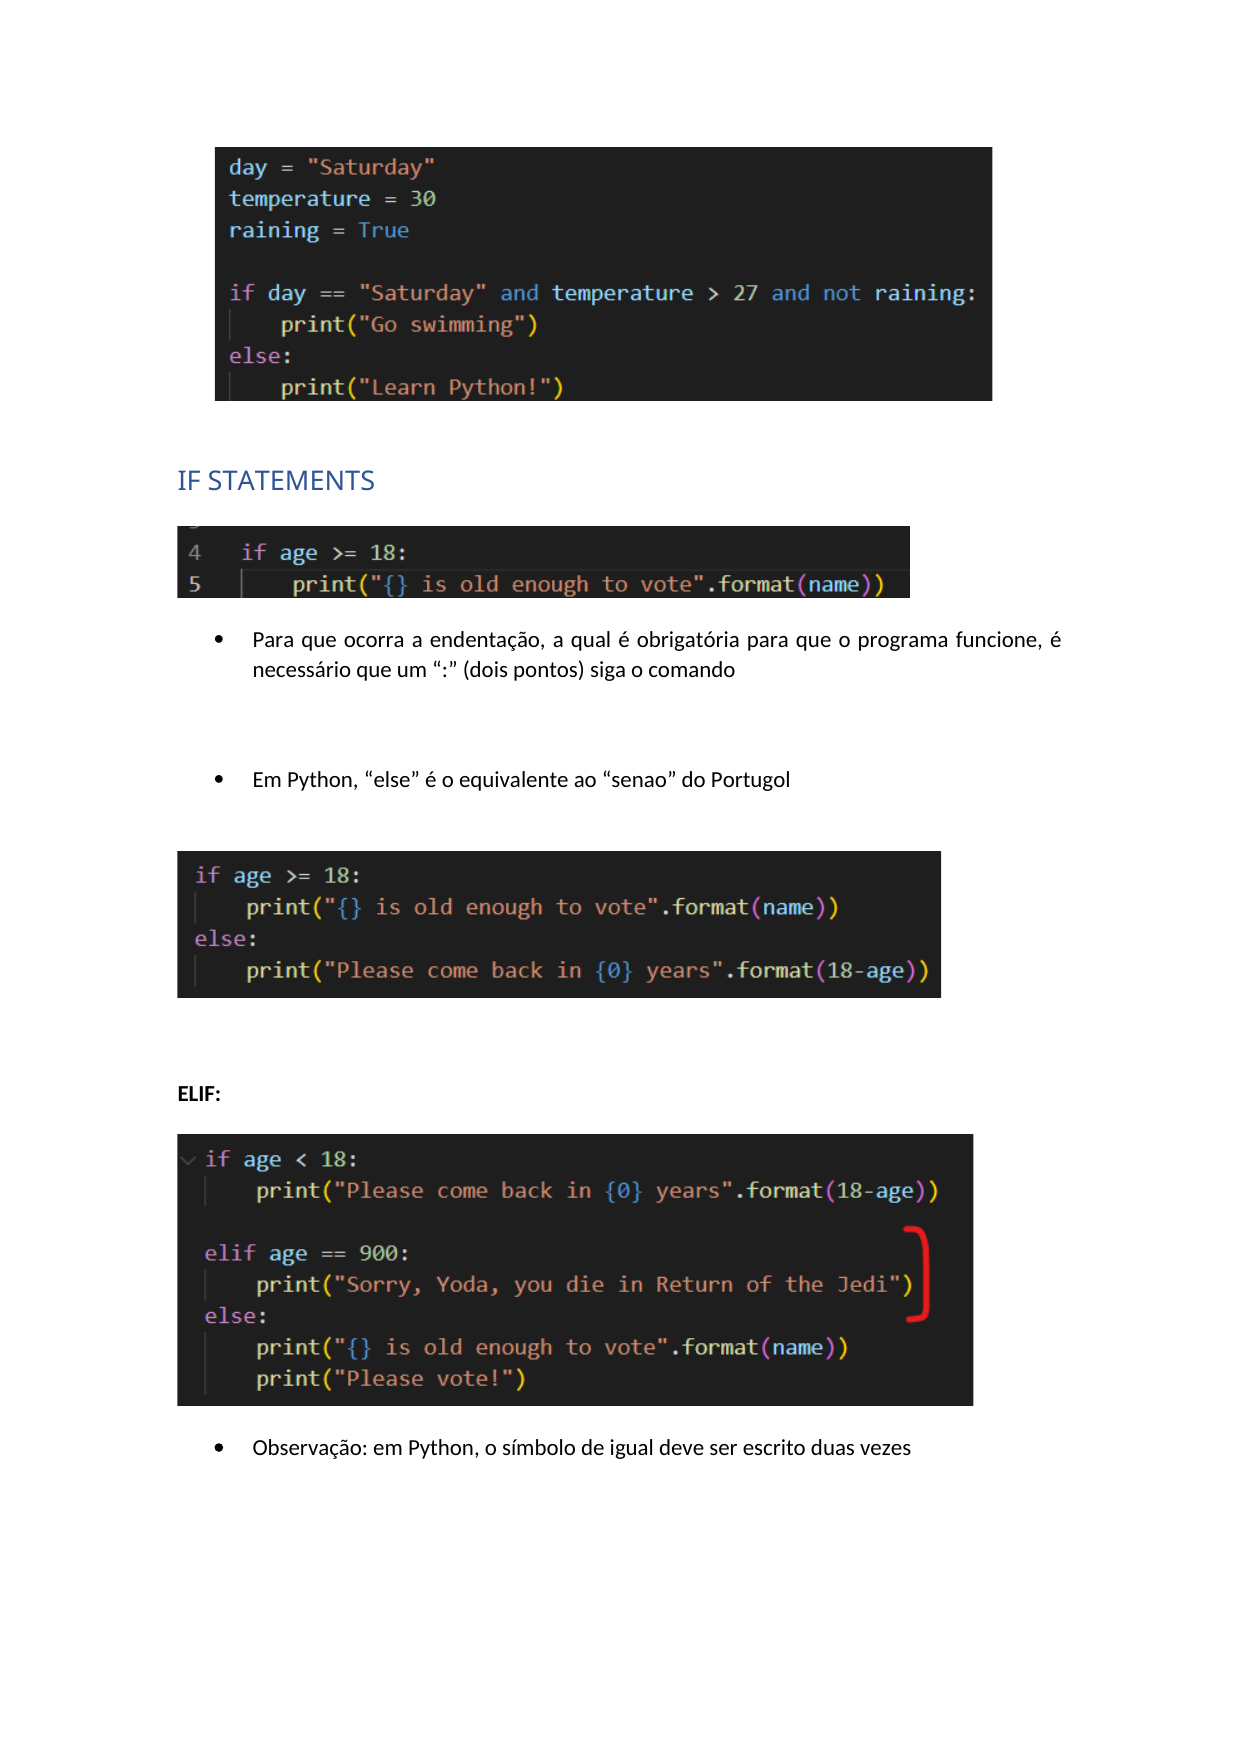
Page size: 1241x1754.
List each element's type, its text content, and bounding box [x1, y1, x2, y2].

picture [177, 1134, 974, 1406]
picture [177, 526, 910, 598]
text ELIF: [177, 1079, 1063, 1108]
list Observação: em Python, o símbolo de igual deve ser escrito duas vezes [215, 1433, 1063, 1461]
picture [177, 851, 942, 998]
subtitle IF STATEMENTS [177, 462, 1063, 498]
list Para que ocorra a endentação, a qual é obrigatória para que o programa funcione, é necessário que um “:” (dois pontos) siga o comando [215, 625, 1063, 683]
list Em Python, “else” é o equivalente ao “senao” do Portugol [215, 766, 1063, 793]
picture [214, 147, 993, 401]
